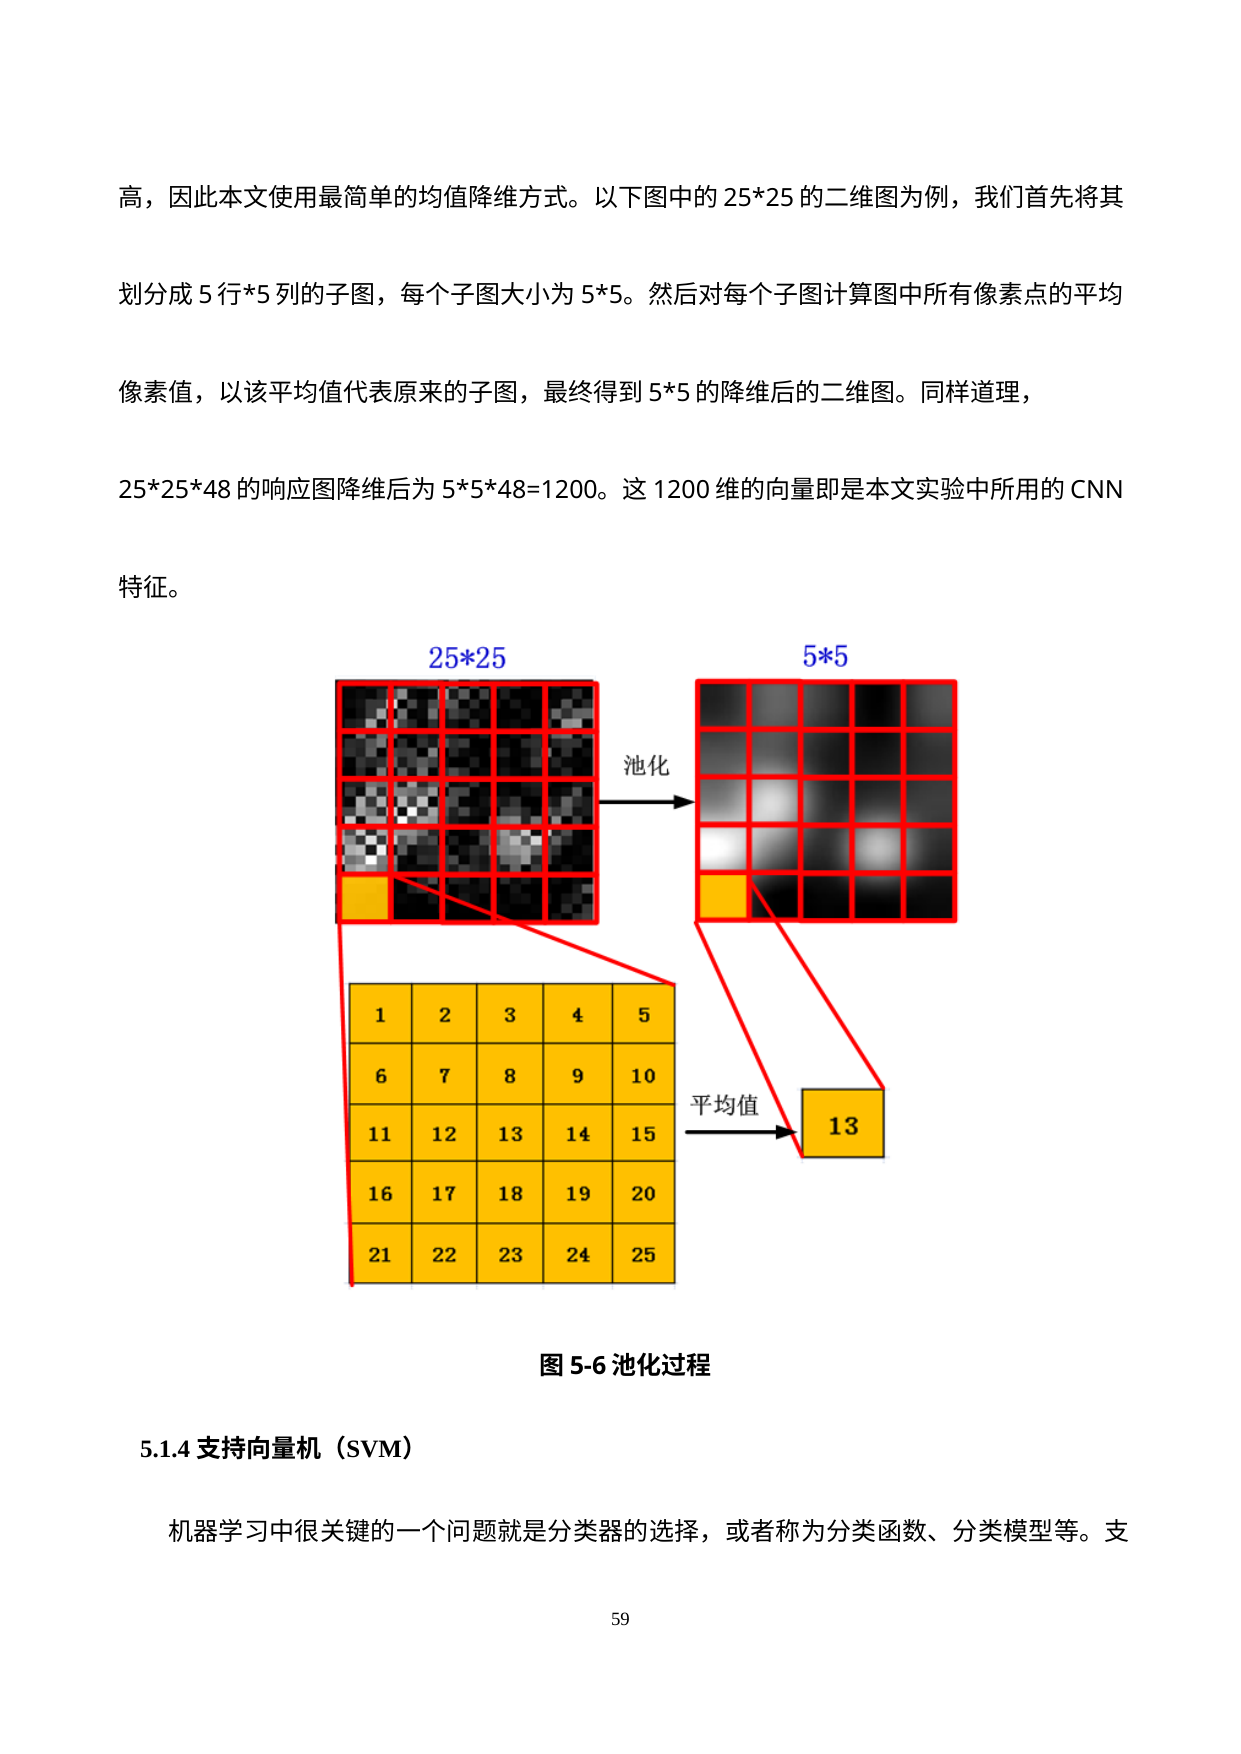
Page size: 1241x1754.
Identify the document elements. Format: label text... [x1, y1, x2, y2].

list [118, 1497, 1132, 1562]
text 图5-6池化过程 [118, 1331, 1132, 1396]
picture [318, 635, 983, 1308]
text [118, 163, 1132, 618]
subtitle 5.1.4 支持向量机（SVM） [140, 1414, 1100, 1479]
